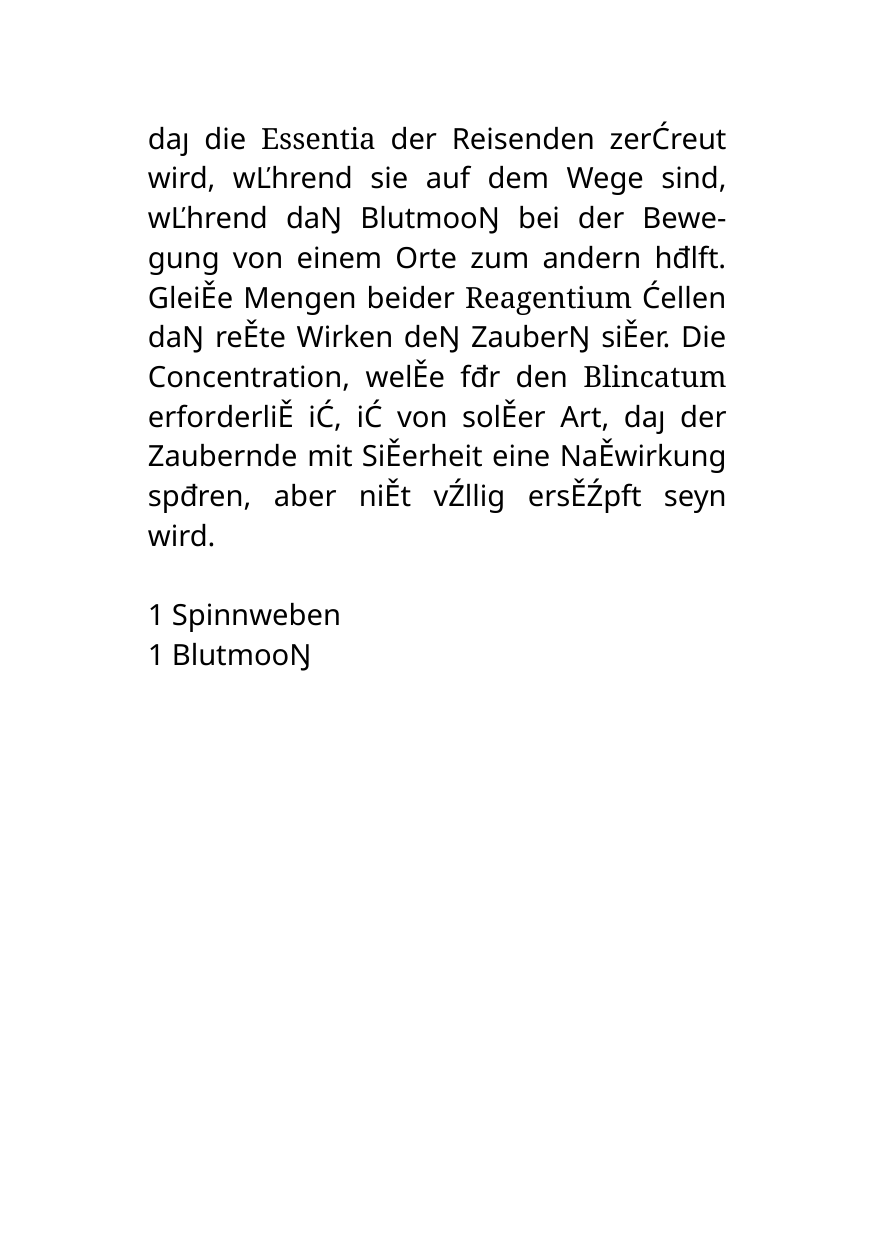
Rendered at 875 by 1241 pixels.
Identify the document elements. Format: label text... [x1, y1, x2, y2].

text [148, 118, 726, 555]
text 1 Spinnweben [148, 594, 726, 634]
text 1 BlutmooŊ [148, 634, 726, 674]
